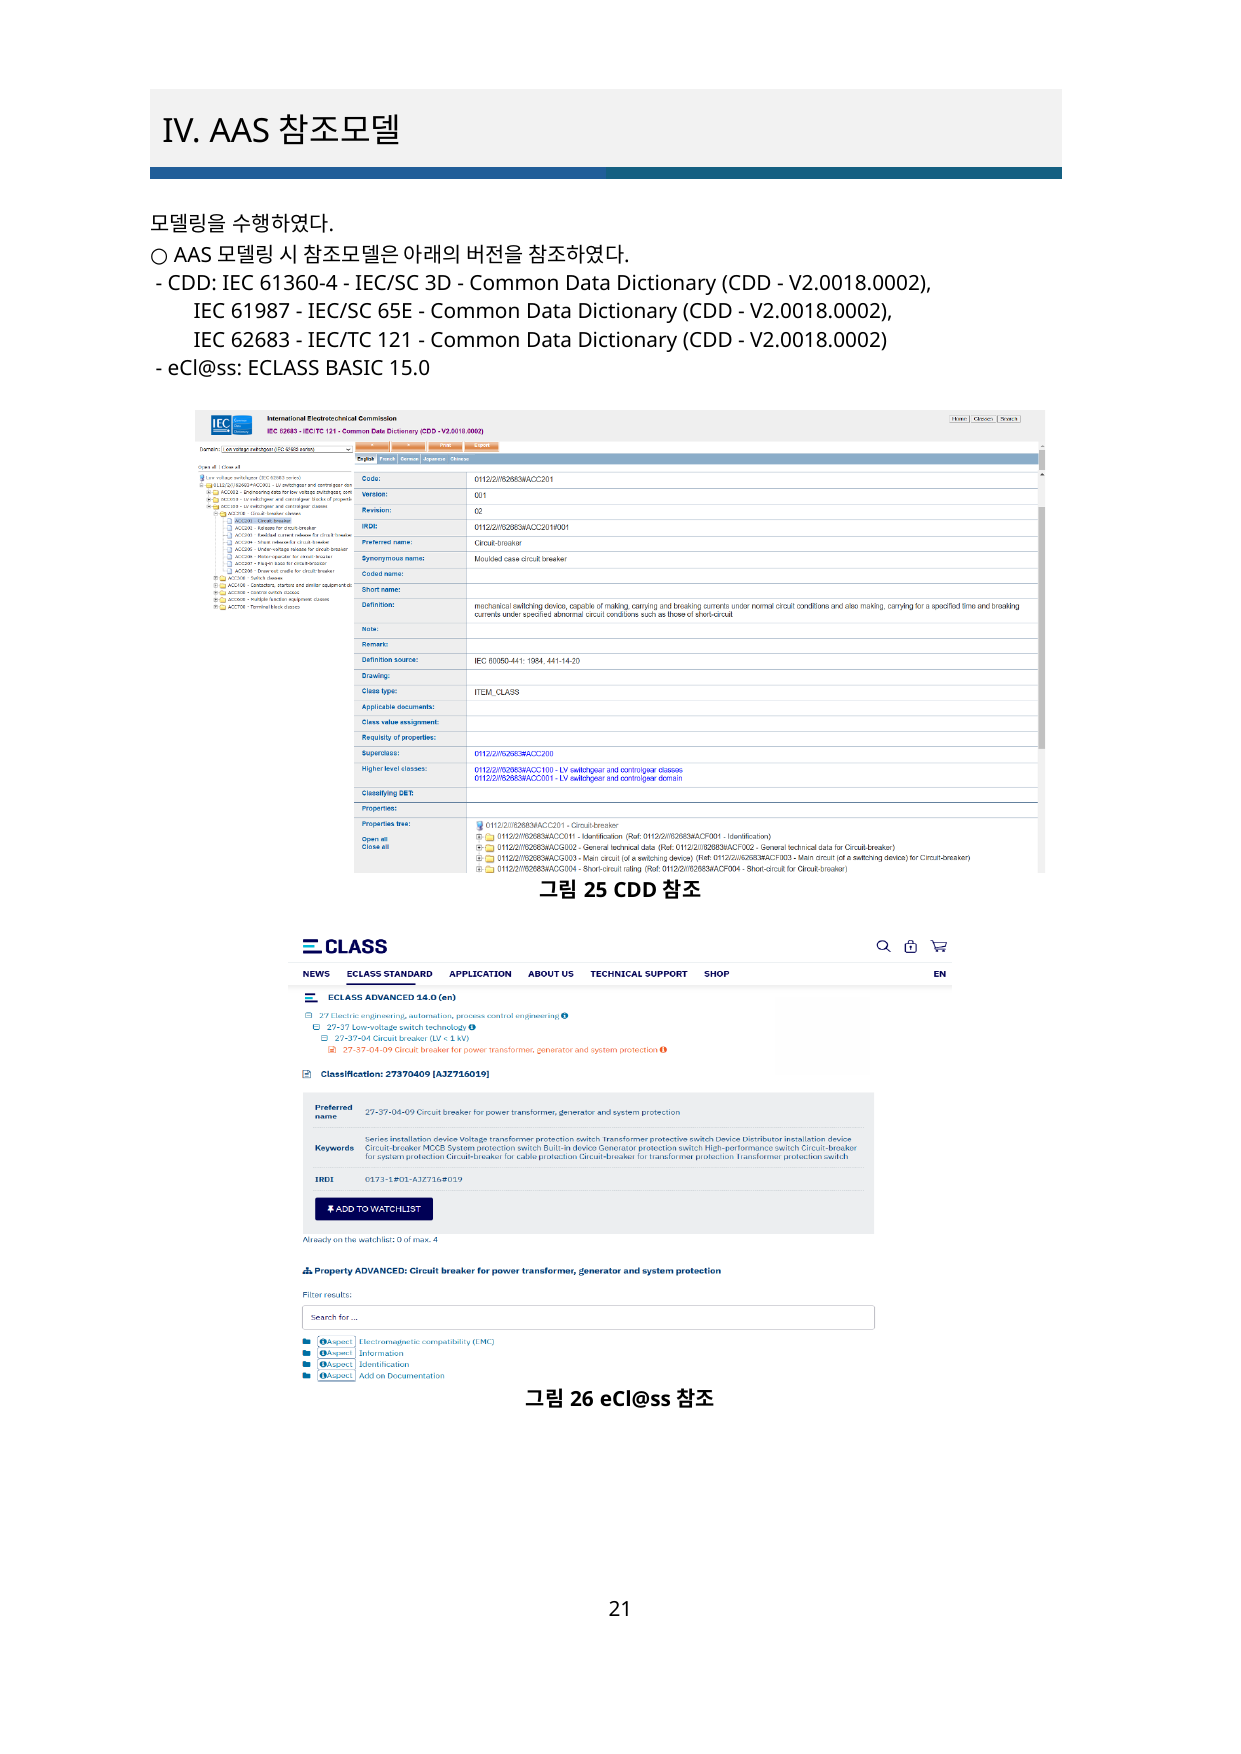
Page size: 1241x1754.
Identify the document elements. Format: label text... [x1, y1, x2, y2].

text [150, 208, 1090, 238]
text IEC 62683 - IEC/TC 121 - Common Data Dictionary (CDD - V2.0018.0002) [150, 325, 1090, 353]
text - eCl@ss: ECLASS BASIC 15.0 [150, 353, 1090, 382]
text IEC 61987 - IEC/SC 65E - Common Data Dictionary (CDD - V2.0018.0002), [150, 297, 1090, 325]
text ○ AAS 모델링 시 참조모델은 아래의 버전을 참조하였다. [150, 238, 1090, 268]
picture [288, 931, 952, 1382]
text - CDD: IEC 61360-4 - IEC/SC 3D - Common Data Dictionary (CDD - V2.0018.0002), [150, 268, 1090, 297]
picture [195, 410, 1046, 873]
